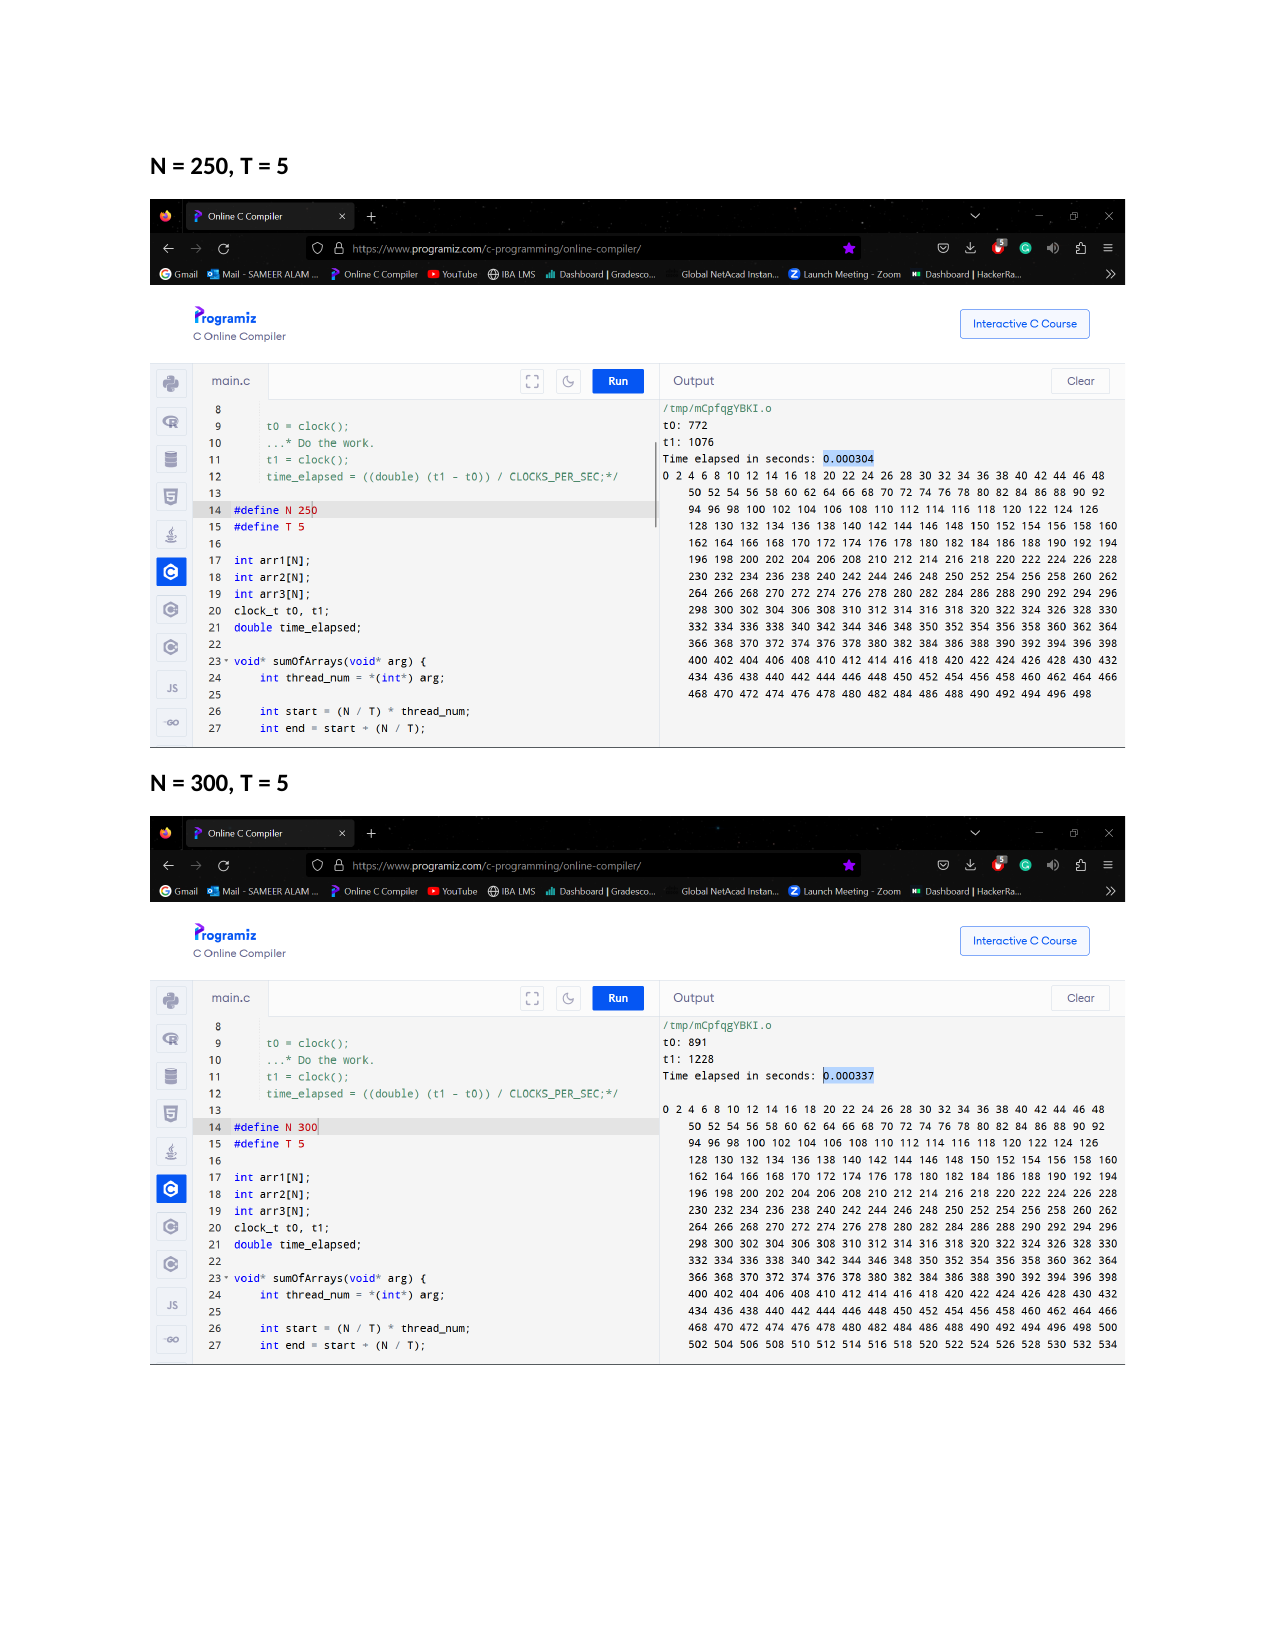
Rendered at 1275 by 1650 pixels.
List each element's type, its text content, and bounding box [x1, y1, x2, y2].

text N = 250, T = 5 [150, 150, 1125, 181]
picture [150, 816, 1125, 1365]
picture [150, 199, 1125, 748]
text N = 300, T = 5 [150, 767, 1125, 797]
